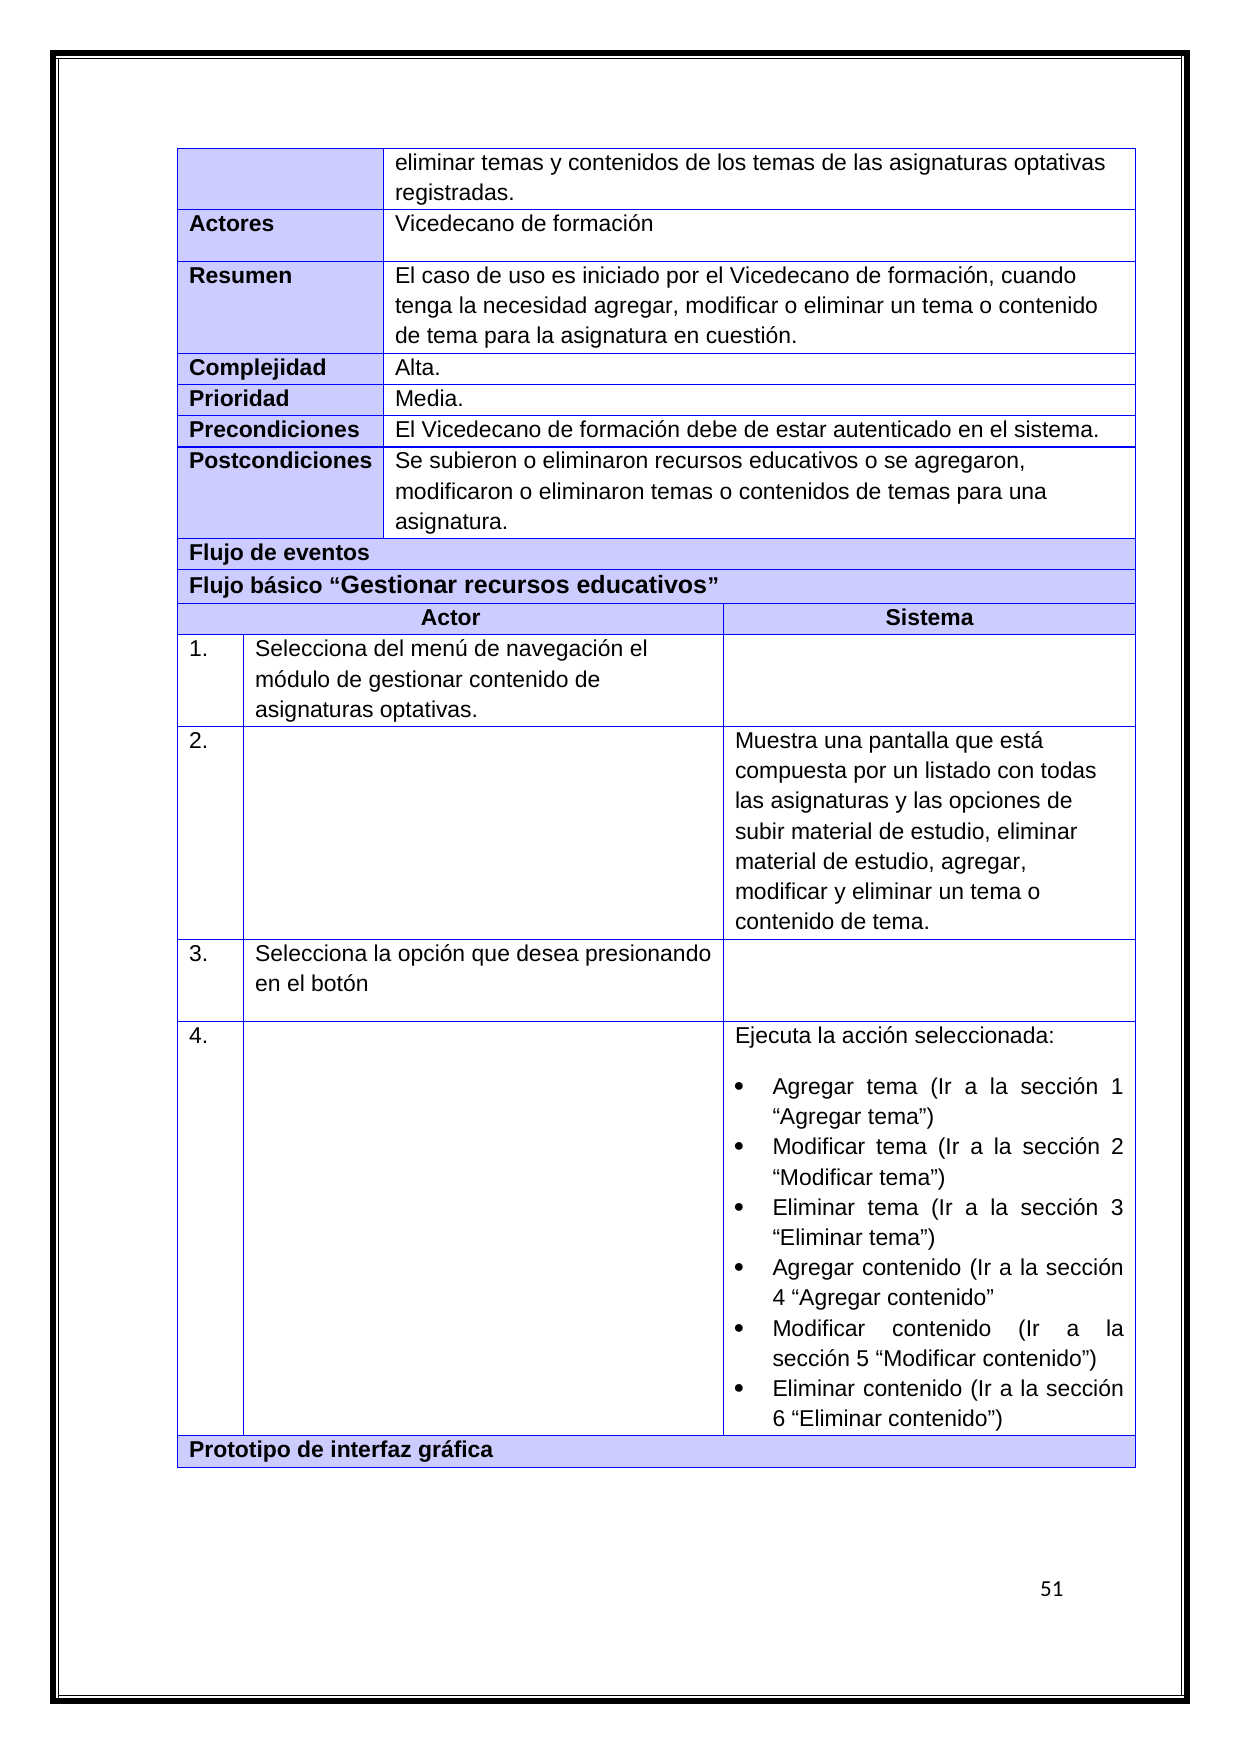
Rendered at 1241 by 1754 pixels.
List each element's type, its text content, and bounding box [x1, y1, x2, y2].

table_cell Actores [178, 210, 383, 261]
table_cell Selecciona la opción que desea presionando en el botón [244, 940, 723, 1021]
table_cell Se subieron o eliminaron recursos educativos o se agregaron, modificaron o eliminaron temas o contenidos de temas para una asignatura. [384, 448, 1135, 538]
table_cell Postcondiciones [178, 448, 383, 538]
table_cell El caso de uso es iniciado por el Vicedecano de formación, cuando tenga la necesidad agregar, modificar o eliminar un tema o contenido de tema para la asignatura en cuestión. [384, 262, 1135, 353]
table_cell El Vicedecano de formación debe de estar autenticado en el sistema. [384, 416, 1135, 446]
table_cell [244, 727, 723, 938]
table_cell Flujo de eventos [178, 539, 1135, 569]
table_cell 4. [178, 1022, 243, 1435]
table_cell [724, 635, 1135, 726]
table_cell 1. [178, 635, 243, 726]
table_cell Precondiciones [178, 416, 383, 446]
table_cell Actor [178, 604, 723, 634]
table_cell Complejidad [178, 354, 383, 384]
table_cell Muestra una pantalla que está compuesta por un listado con todas las asignaturas y las opciones de subir material de estudio, eliminar material de estudio, agregar, modificar y eliminar un tema o contenido de tema. [724, 727, 1135, 938]
table_cell [244, 1022, 723, 1435]
table_cell 2. [178, 727, 243, 938]
table_cell Prioridad [178, 385, 383, 415]
table_cell Flujo básico “Gestionar recursos educativos” [178, 570, 1135, 603]
table_cell Resumen [178, 262, 383, 353]
table_cell [724, 940, 1135, 1021]
table_header Objetivo [178, 149, 383, 209]
table_cell Selecciona del menú de navegación el módulo de gestionar contenido de asignaturas optativas. [244, 635, 723, 726]
table_cell Sistema [724, 604, 1135, 634]
table_cell Prototipo de interfaz gráfica [178, 1436, 1135, 1467]
table_cell Alta. [384, 354, 1135, 384]
table_cell Ejecuta la acción seleccionada: Agregar tema (Ir a la sección 1 “Agregar tema”) Modificar tema (Ir a la sección 2 “Modificar tema”) Eliminar tema (Ir a la sección 3 “Eliminar tema”) Agregar contenido (Ir a la sección 4 “Agregar contenido” Modificar contenido (Ir a la sección 5 “Modificar contenido”) Eliminar contenido (Ir a la sección 6 “Eliminar contenido”) [724, 1022, 1135, 1435]
table_cell Media. [384, 385, 1135, 415]
table_cell Vicedecano de formación [384, 210, 1135, 261]
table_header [384, 149, 1135, 209]
table_cell 3. [178, 940, 243, 1021]
